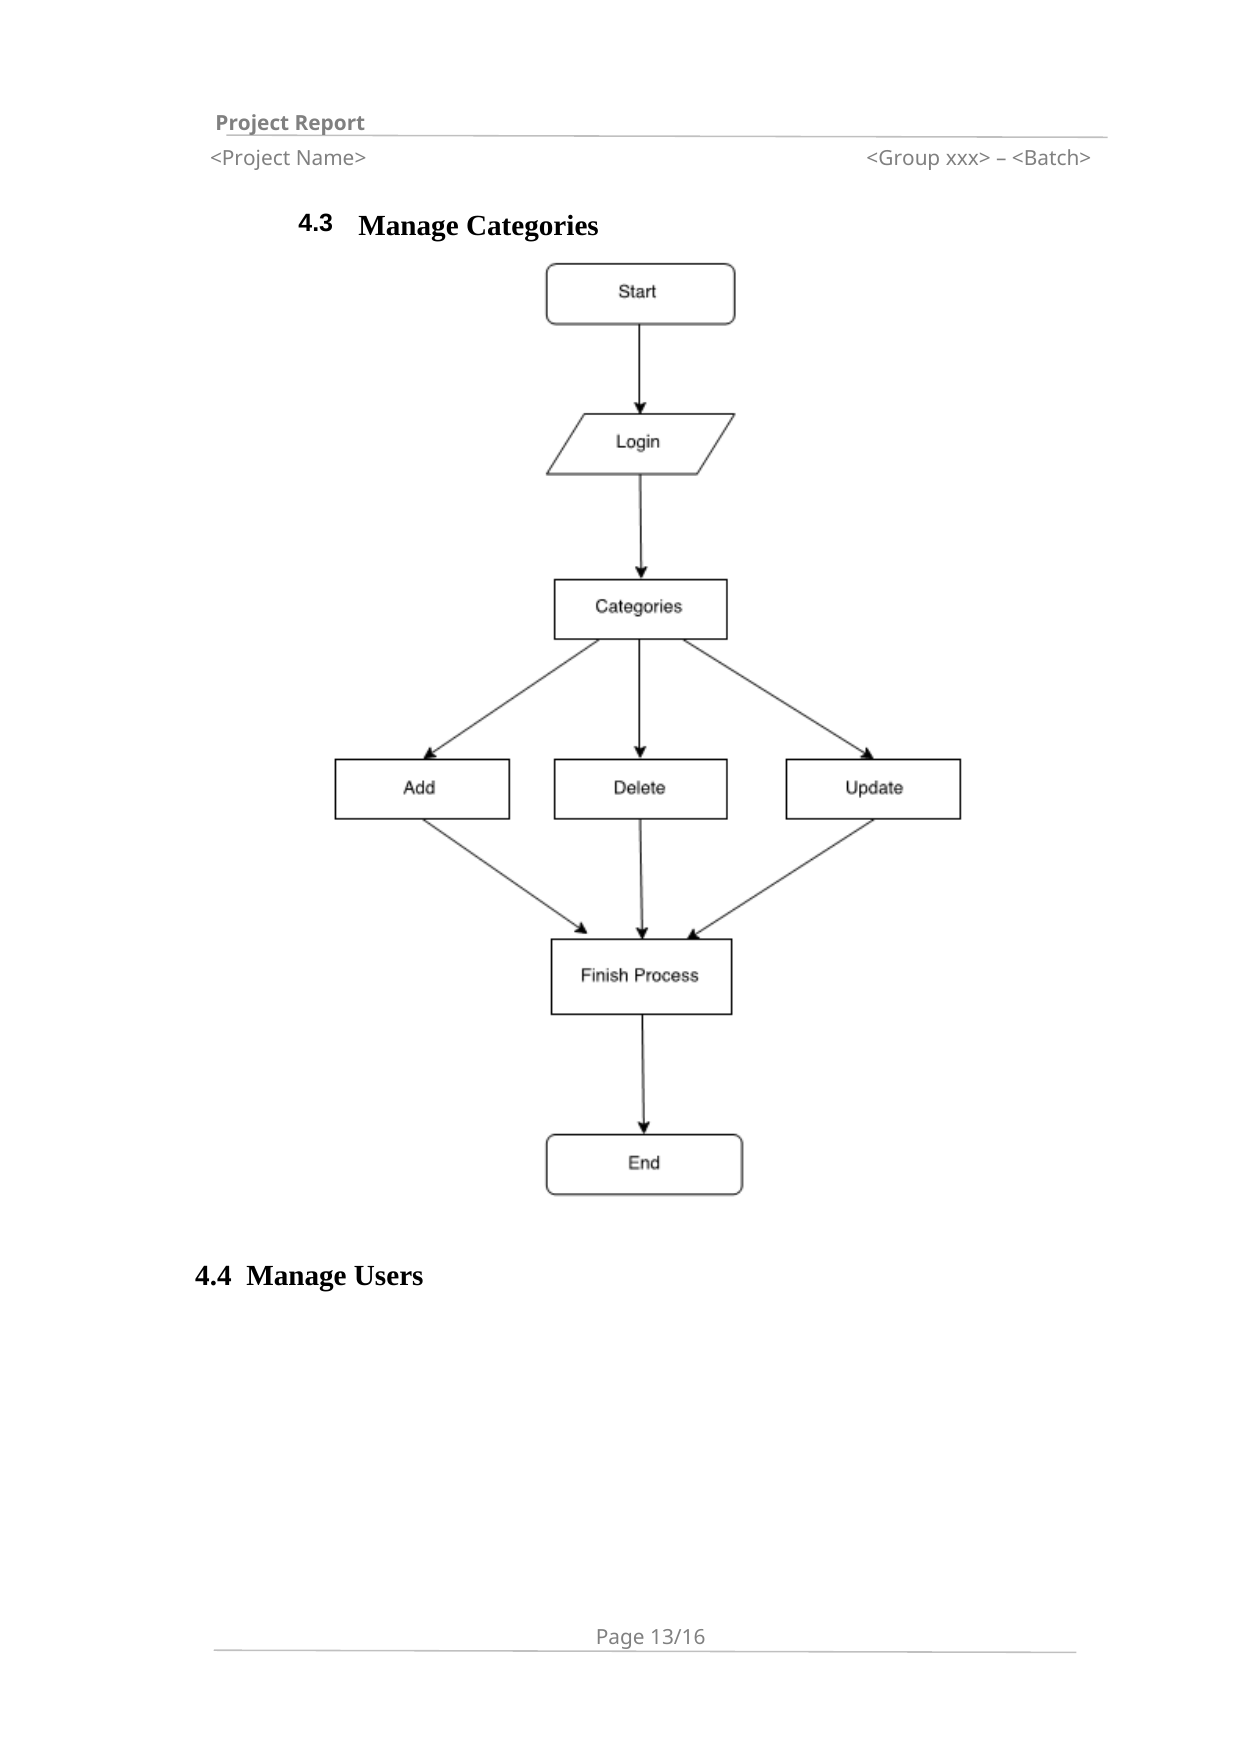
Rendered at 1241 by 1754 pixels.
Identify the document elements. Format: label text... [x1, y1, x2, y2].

picture [277, 254, 1023, 1217]
subtitle 4.4 Manage Users [195, 1258, 1106, 1292]
subtitle Manage Categories [298, 208, 1106, 242]
